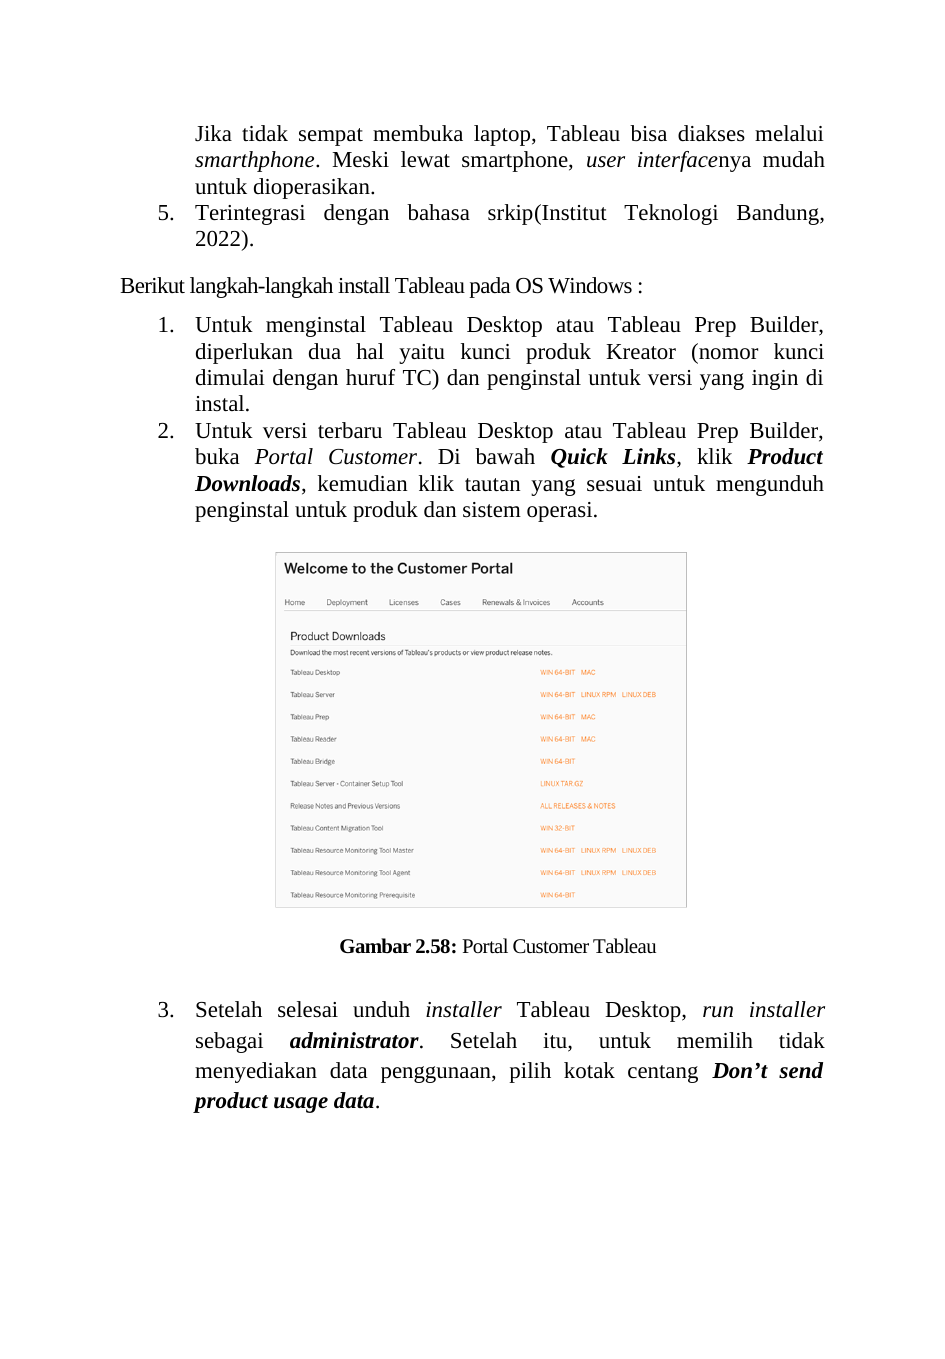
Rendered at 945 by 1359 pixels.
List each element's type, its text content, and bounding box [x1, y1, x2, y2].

list Jika tidak sempat membuka laptop, Tableau bisa diakses melalui smarthphone. Meski lewat smartphone, user interfacenya mudah untuk dioperasikan. [195, 120, 825, 199]
list Terintegrasi dengan bahasa srkip. [157, 199, 825, 252]
list Setelah selesai unduh installer Tableau Desktop, run installer sebagai administrator. Setelah itu, untuk memilih tidak menyediakan data penggunaan, pilih kotak centang Don’t send product usage data. [157, 996, 825, 1113]
list Untuk versi terbaru Tableau Desktop atau Tableau Prep Builder, buka Portal Customer. Di bawah Quick Links, klik Product Downloads, kemudian klik tautan yang sesuai untuk mengunduh penginstal untuk produk dan sistem operasi. [157, 417, 825, 522]
picture [269, 548, 691, 913]
text Berikut langkah-langkah install Tableau pada OS Windows : [120, 273, 825, 299]
list Untuk menginstal Tableau Desktop atau Tableau Prep Builder, diperlukan dua hal yaitu kunci produk Kreator (nomor kunci dimulai dengan huruf TC) dan penginstal untuk versi yang ingin di instal. [157, 311, 825, 417]
text Gambar 2.58: Portal Customer Tableau [120, 933, 825, 958]
